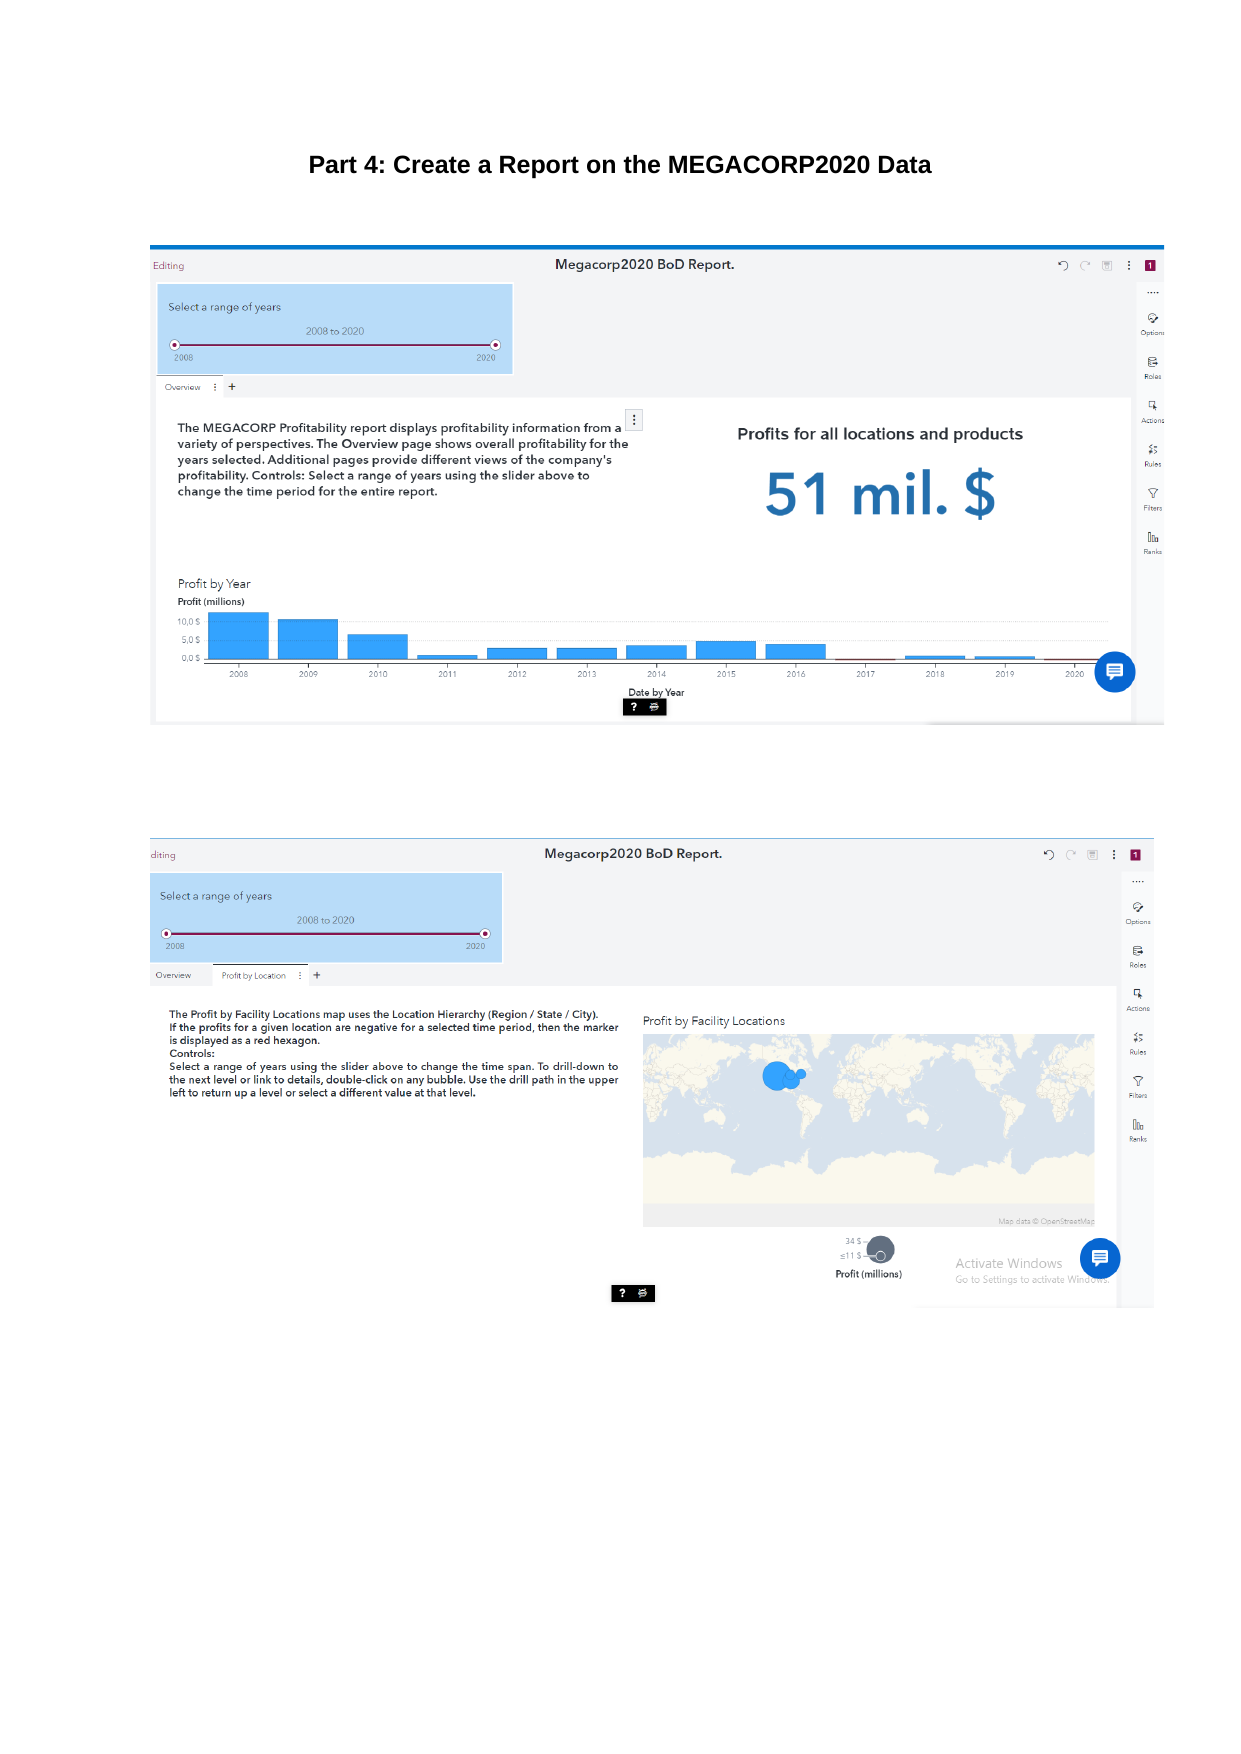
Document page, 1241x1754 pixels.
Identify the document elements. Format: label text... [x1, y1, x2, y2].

picture [150, 838, 1154, 1308]
text Part 4: Create a Report on the MEGACORP2020 Data [150, 150, 1090, 179]
picture [150, 245, 1165, 725]
